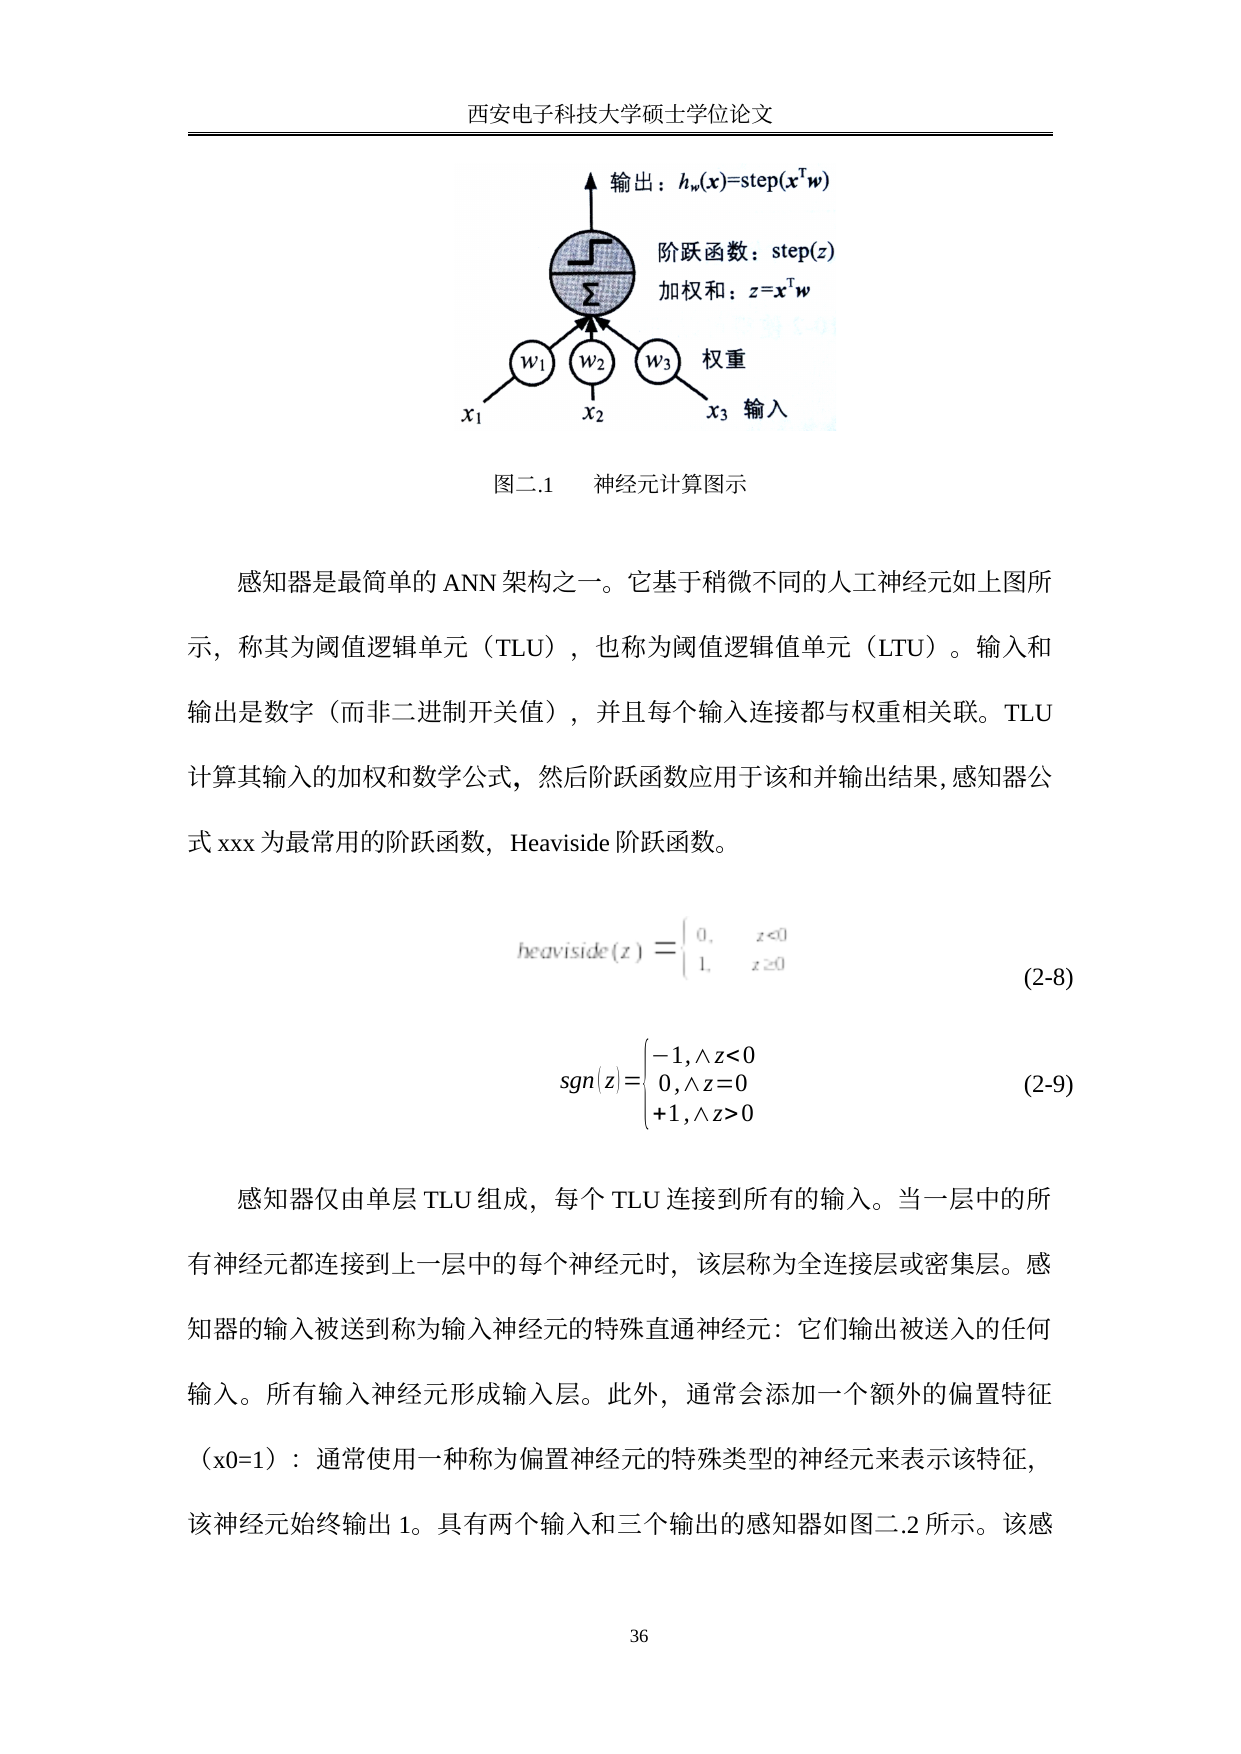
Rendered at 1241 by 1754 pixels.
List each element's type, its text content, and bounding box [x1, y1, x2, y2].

text 感知器是最简单的ANN架构之一。它基于稍微不同的人工神经元如上图所示，称其为阈值逻辑单元（TLU），也称为阈值逻辑值单元（LTU）。输入和输出是数字（而非二进制开关值），并且每个输入连接都与权重相关联。TLU计算其输入的加权和数学公式，然后阶跃函数应用于该和并输出结果, 感知器公式xxx为最常用的阶跃函数，Heaviside阶跃函数。 [187, 548, 1053, 873]
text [187, 1165, 1053, 1555]
picture [454, 163, 837, 431]
text (2-9) [187, 1035, 1053, 1133]
text (2-8) [187, 905, 1053, 1003]
text 神经元计算图示 [187, 467, 1053, 499]
